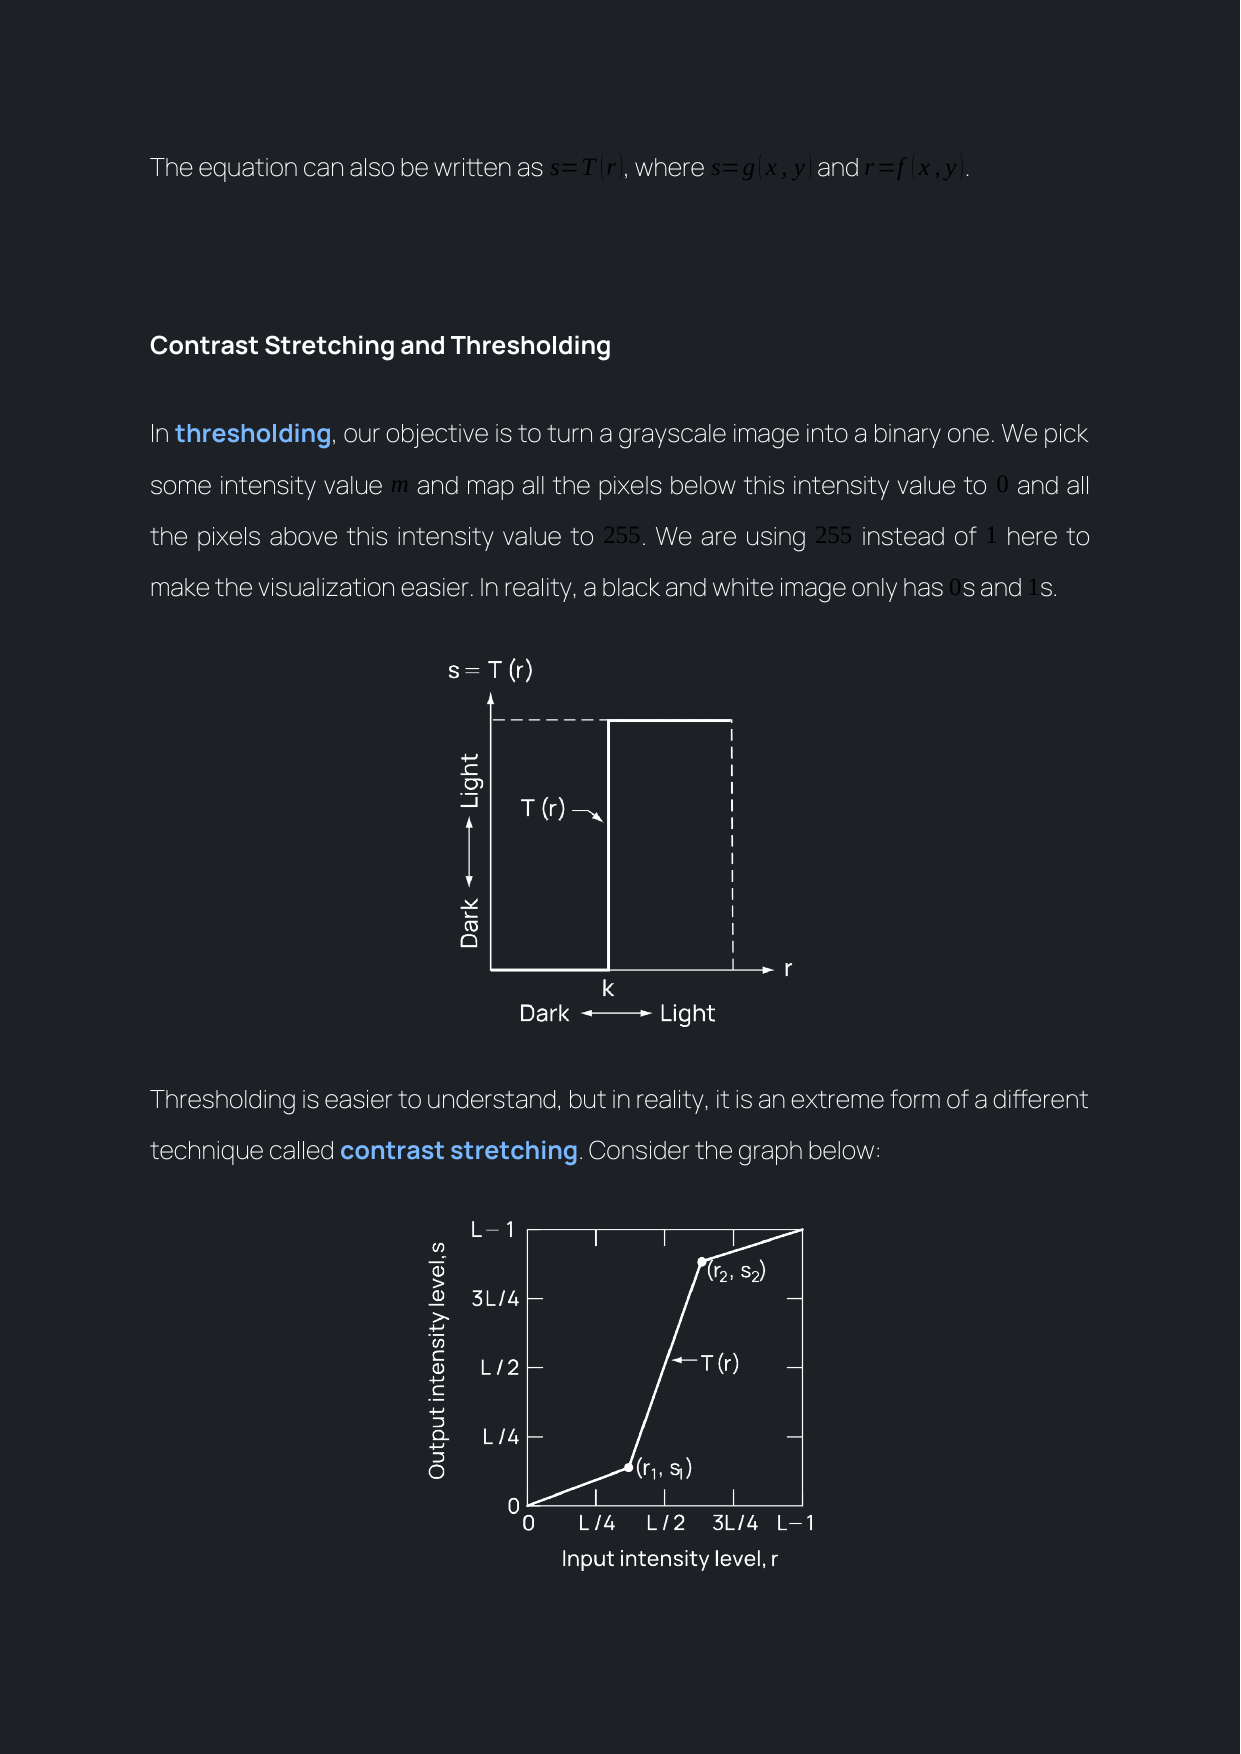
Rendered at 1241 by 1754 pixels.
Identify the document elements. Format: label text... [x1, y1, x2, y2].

text Thresholding is easier to understand, but in reality, it is an extreme form of a different technique called contrast stretching. Consider the graph below: [150, 1082, 1090, 1167]
picture [428, 1221, 812, 1571]
subtitle Contrast Stretching and Thresholding [150, 327, 1090, 362]
text The equation can also be written as , where and . [150, 150, 1090, 184]
picture [447, 658, 793, 1027]
text In thresholding, our objective is to turn a grayscale image into a binary one. We pick some intensity value and map all the pixels below this intensity value to and all the pixels above this intensity value to . We are using instead of here to make the visualization easier. In reality, a black and white image only has s and s. [150, 416, 1090, 604]
